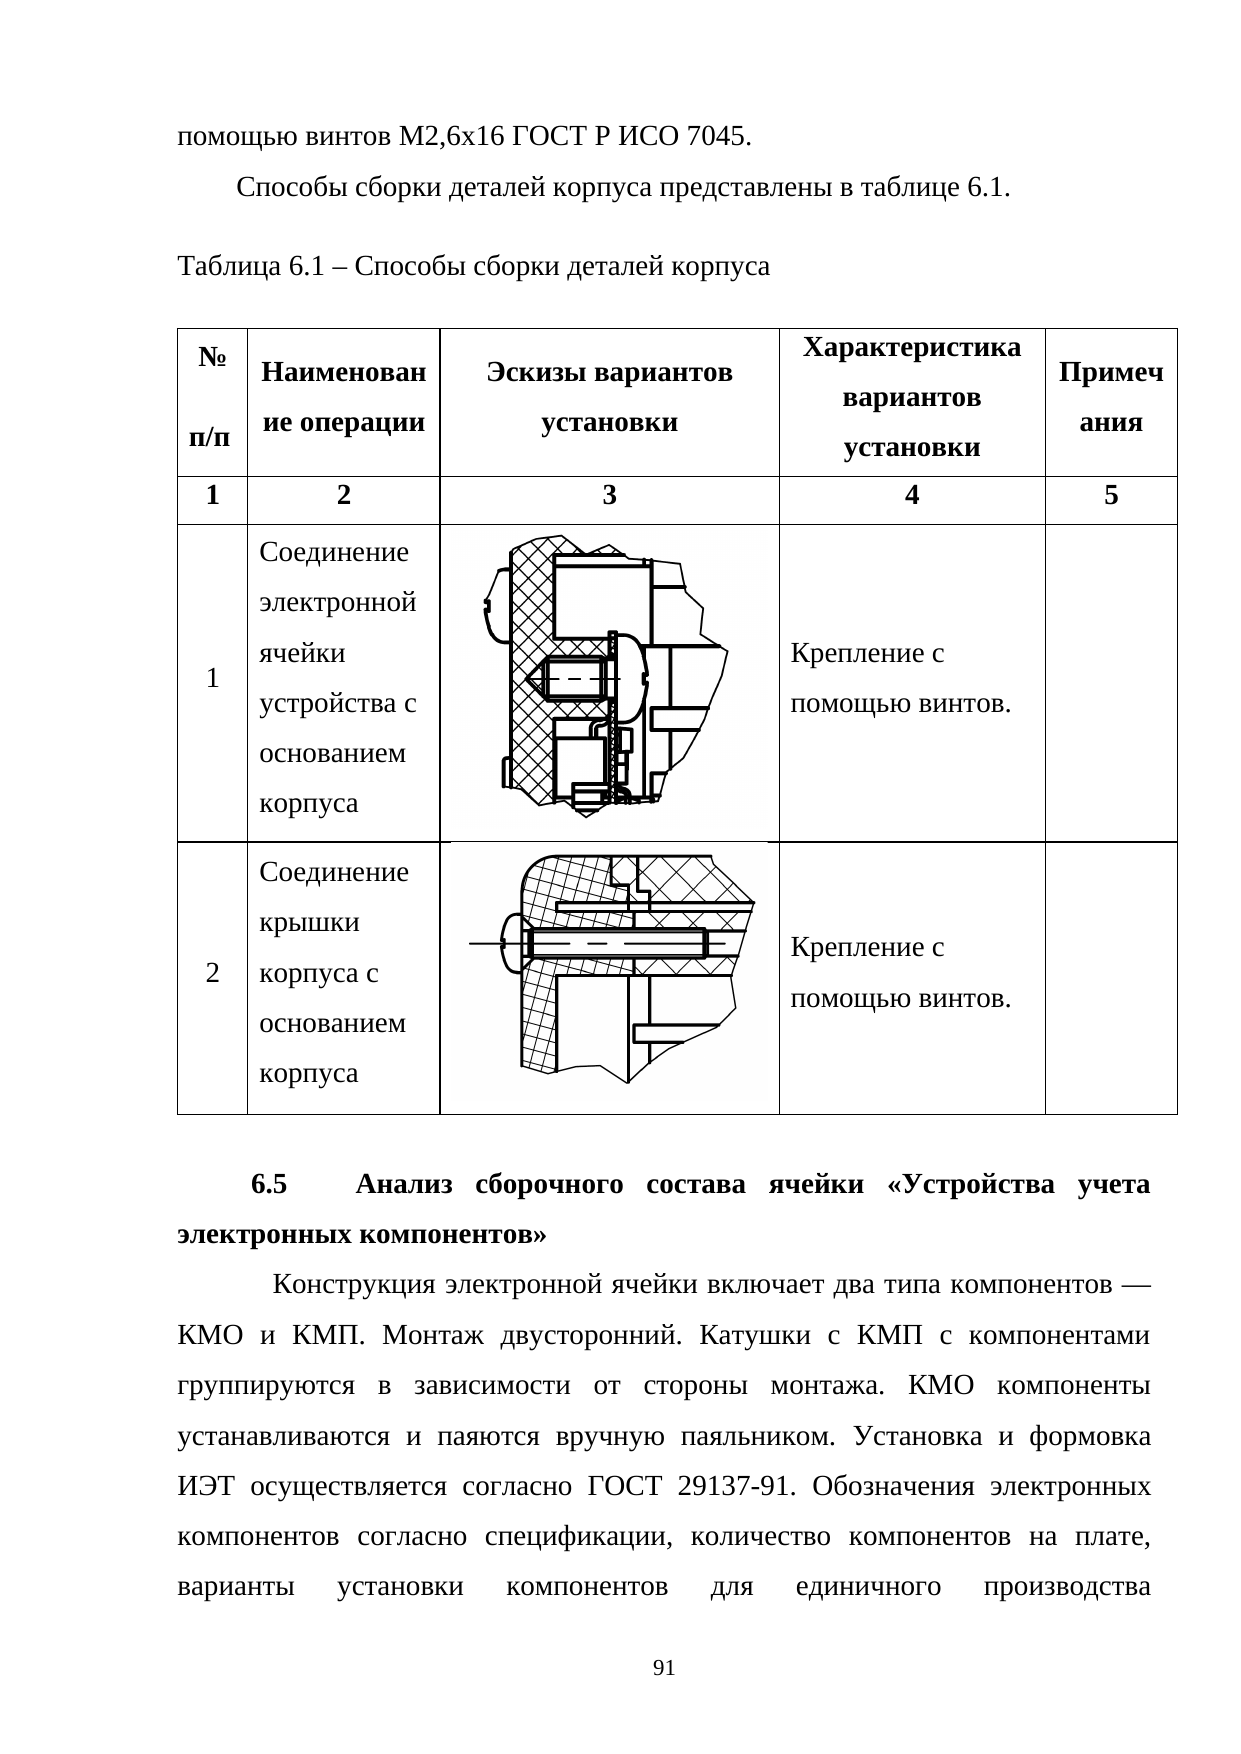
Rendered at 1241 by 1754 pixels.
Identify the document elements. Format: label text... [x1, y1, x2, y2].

table_cell [441, 525, 779, 841]
table_header Характеристика вариантов установки [780, 329, 1045, 476]
table_cell [1046, 843, 1177, 1114]
table_header № п/п [178, 329, 247, 476]
table_cell Крепление с помощью винтов. [780, 843, 1045, 1114]
table_cell Соединение электронной ячейки устройства с основанием корпуса [248, 525, 439, 841]
table_header Примечания [1046, 329, 1177, 476]
table_cell Крепление с помощью винтов. [780, 525, 1045, 841]
table_cell Соединение крышки корпуса с основанием корпуса [248, 843, 439, 1114]
table_cell 2 [248, 477, 439, 524]
table_cell 2 [178, 843, 247, 1114]
text 6.5 Анализ сборочного состава ячейки «Устройства учета электронных компонентов» [177, 1166, 1152, 1250]
text Способы сборки деталей корпуса представлены в таблице 6.1. [177, 169, 1152, 202]
table_cell 3 [441, 477, 779, 524]
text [177, 1267, 1152, 1602]
table_header Наименование операции [248, 329, 439, 476]
picture [451, 842, 768, 1101]
picture [451, 525, 768, 829]
table_cell 4 [780, 477, 1045, 524]
text Таблица 6.1 – Способы сборки деталей корпуса [177, 248, 1152, 282]
table_header Эскизы вариантов установки [441, 329, 779, 476]
table_cell 1 [178, 525, 247, 841]
table_cell 5 [1046, 477, 1177, 524]
table_cell [1046, 525, 1177, 841]
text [177, 118, 1152, 152]
table_cell [441, 843, 779, 1114]
table_cell 1 [178, 477, 247, 524]
